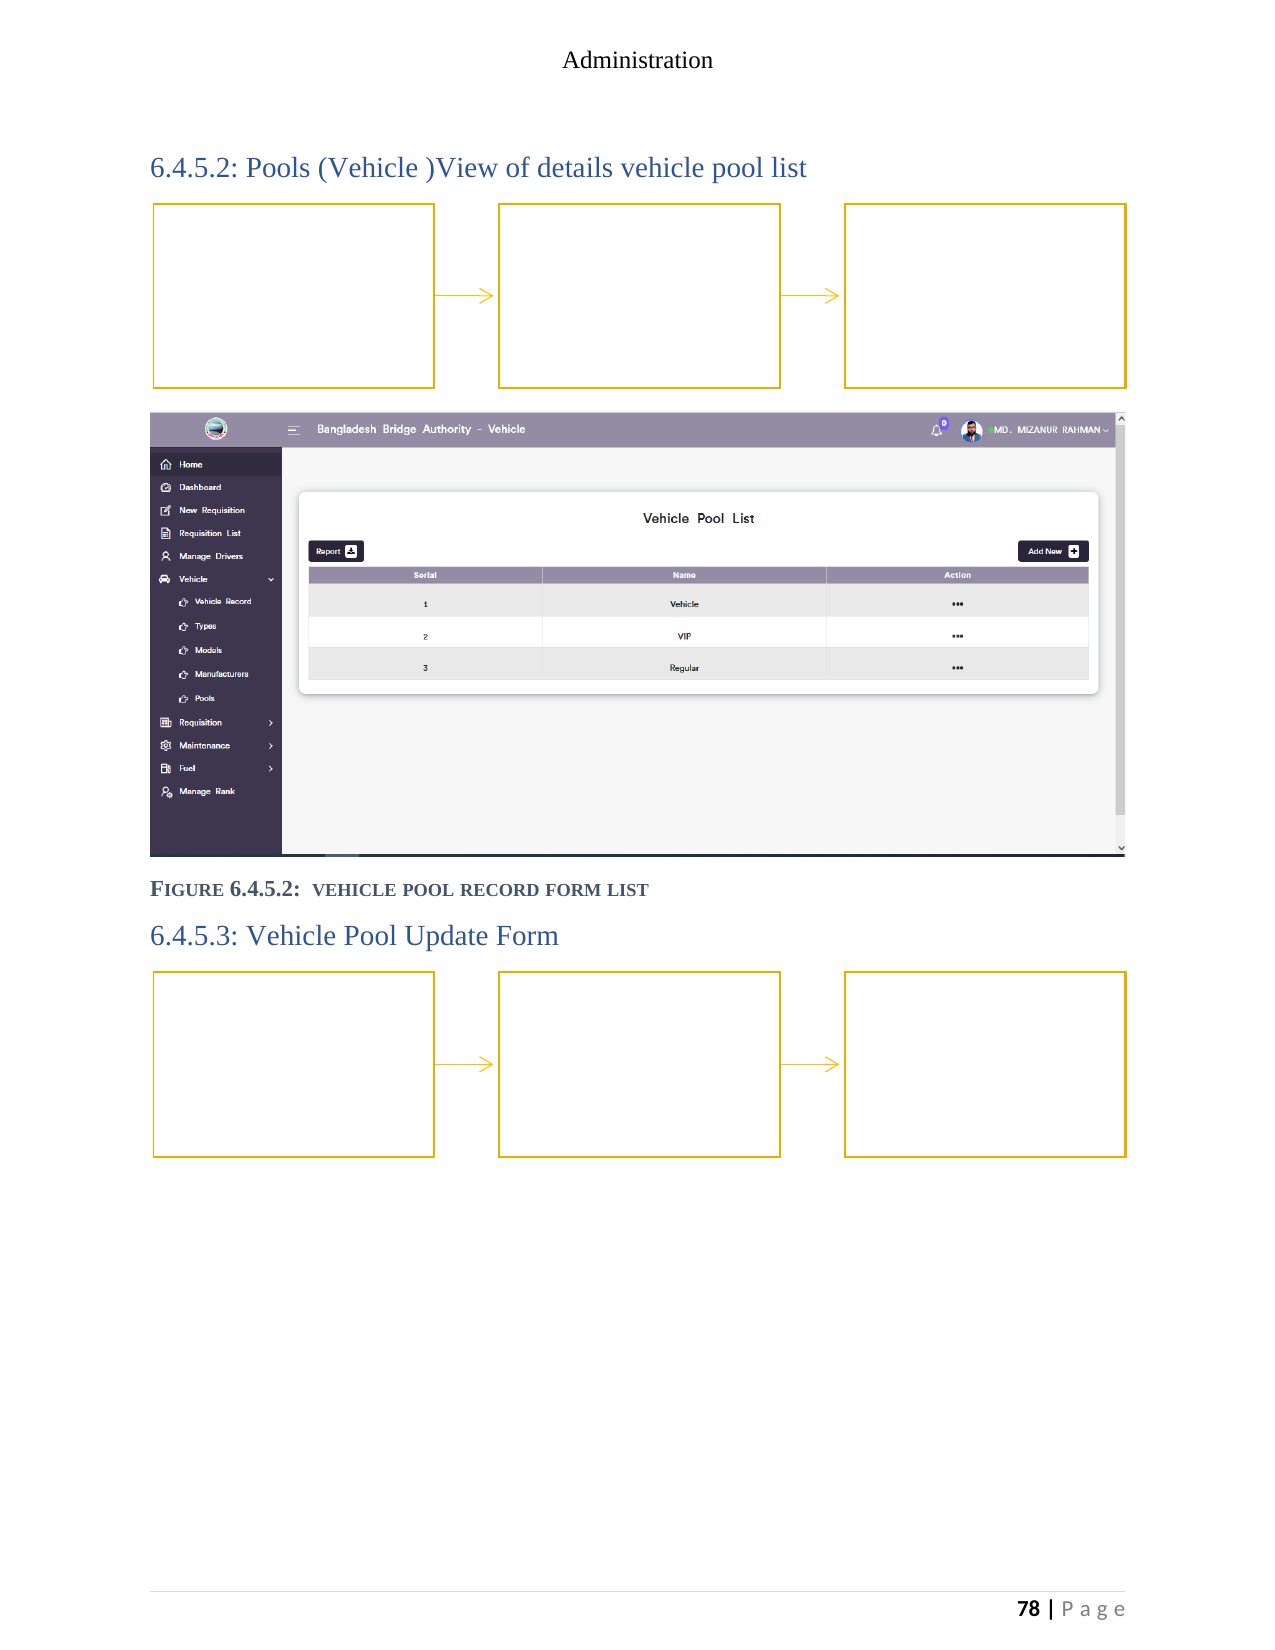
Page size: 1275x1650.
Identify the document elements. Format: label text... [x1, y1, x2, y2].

subtitle 6.4.5.3: Vehicle Pool Update Form [150, 918, 1125, 952]
text Figure 6.4.5.2: vehicle pool record form list [150, 876, 1125, 902]
picture [150, 410, 1125, 857]
subtitle 6.4.5.2: Pools (Vehicle )View of details vehicle pool list [150, 150, 1125, 183]
